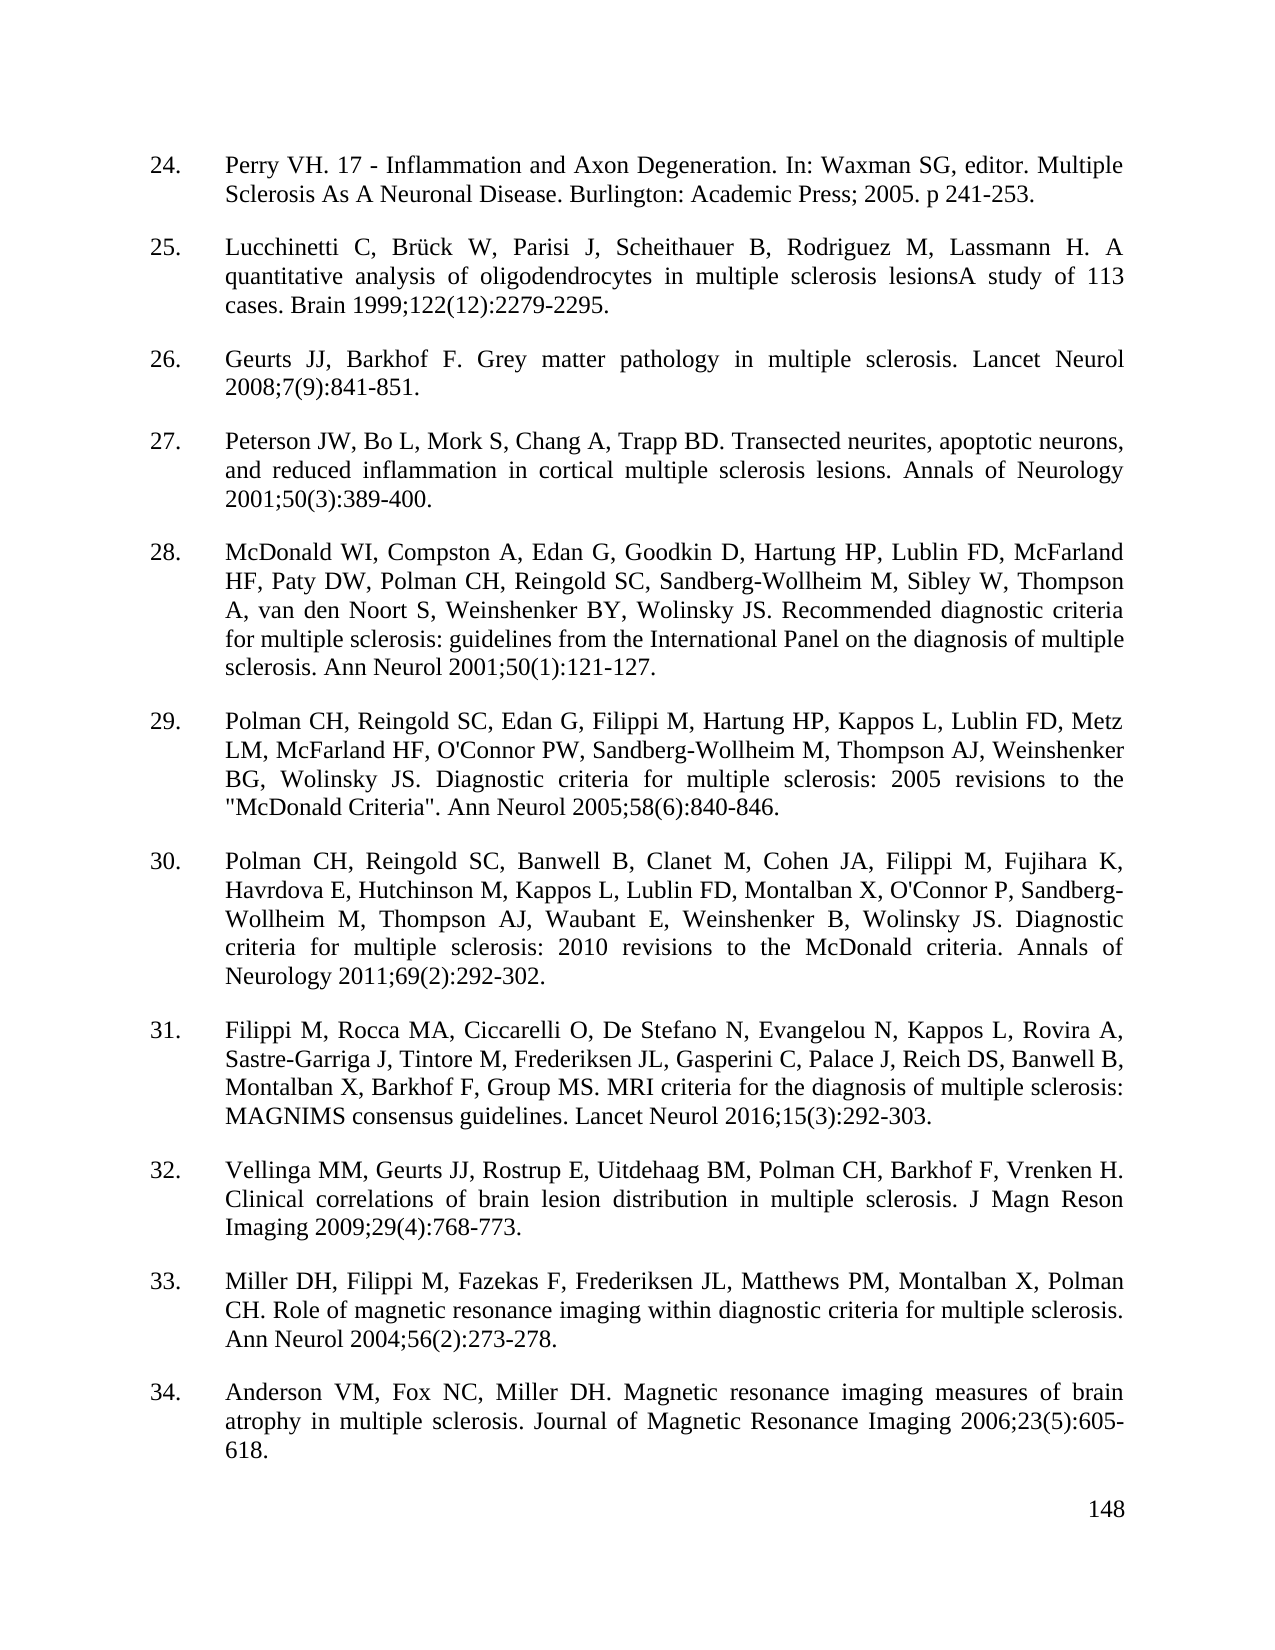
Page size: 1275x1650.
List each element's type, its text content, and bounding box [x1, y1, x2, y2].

text 32. Vellinga MM, Geurts JJ, Rostrup E, Uitdehaag BM, Polman CH, Barkhof F, Vrenken H. Clinical correlations of brain lesion distribution in multiple sclerosis. J Magn Reson Imaging 2009;29(4):768-773. [150, 1155, 1125, 1241]
text 28. McDonald WI, Compston A, Edan G, Goodkin D, Hartung HP, Lublin FD, McFarland HF, Paty DW, Polman CH, Reingold SC, Sandberg-Wollheim M, Sibley W, Thompson A, van den Noort S, Weinshenker BY, Wolinsky JS. Recommended diagnostic criteria for multiple sclerosis: guidelines from the International Panel on the diagnosis of multiple sclerosis. Ann Neurol 2001;50(1):121-127. [150, 537, 1125, 681]
text 31. Filippi M, Rocca MA, Ciccarelli O, De Stefano N, Evangelou N, Kappos L, Rovira A, Sastre-Garriga J, Tintore M, Frederiksen JL, Gasperini C, Palace J, Reich DS, Banwell B, Montalban X, Barkhof F, Group MS. MRI criteria for the diagnosis of multiple sclerosis: MAGNIMS consensus guidelines. Lancet Neurol 2016;15(3):292-303. [150, 1015, 1125, 1130]
text 26. Geurts JJ, Barkhof F. Grey matter pathology in multiple sclerosis. Lancet Neurol 2008;7(9):841-851. [150, 344, 1125, 401]
text 34. Anderson VM, Fox NC, Miller DH. Magnetic resonance imaging measures of brain atrophy in multiple sclerosis. Journal of Magnetic Resonance Imaging 2006;23(5):605-618. [150, 1377, 1125, 1464]
text 25. Lucchinetti C, Brück W, Parisi J, Scheithauer B, Rodriguez M, Lassmann H. A quantitative analysis of oligodendrocytes in multiple sclerosis lesionsA study of 113 cases. Brain 1999;122(12):2279-2295. [150, 232, 1125, 319]
text 29. Polman CH, Reingold SC, Edan G, Filippi M, Hartung HP, Kappos L, Lublin FD, Metz LM, McFarland HF, O'Connor PW, Sandberg-Wollheim M, Thompson AJ, Weinshenker BG, Wolinsky JS. Diagnostic criteria for multiple sclerosis: 2005 revisions to the "McDonald Criteria". Ann Neurol 2005;58(6):840-846. [150, 706, 1125, 821]
text 27. Peterson JW, Bo L, Mork S, Chang A, Trapp BD. Transected neurites, apoptotic neurons, and reduced inflammation in cortical multiple sclerosis lesions. Annals of Neurology 2001;50(3):389-400. [150, 426, 1125, 512]
text 24. Perry VH. 17 - Inflammation and Axon Degeneration. In: Waxman SG, editor. Multiple Sclerosis As A Neuronal Disease. Burlington: Academic Press; 2005. p 241-253. [150, 150, 1125, 207]
text 33. Miller DH, Filippi M, Fazekas F, Frederiksen JL, Matthews PM, Montalban X, Polman CH. Role of magnetic resonance imaging within diagnostic criteria for multiple sclerosis. Ann Neurol 2004;56(2):273-278. [150, 1266, 1125, 1352]
text 30. Polman CH, Reingold SC, Banwell B, Clanet M, Cohen JA, Filippi M, Fujihara K, Havrdova E, Hutchinson M, Kappos L, Lublin FD, Montalban X, O'Connor P, Sandberg-Wollheim M, Thompson AJ, Waubant E, Weinshenker B, Wolinsky JS. Diagnostic criteria for multiple sclerosis: 2010 revisions to the McDonald criteria. Annals of Neurology 2011;69(2):292-302. [150, 846, 1125, 990]
